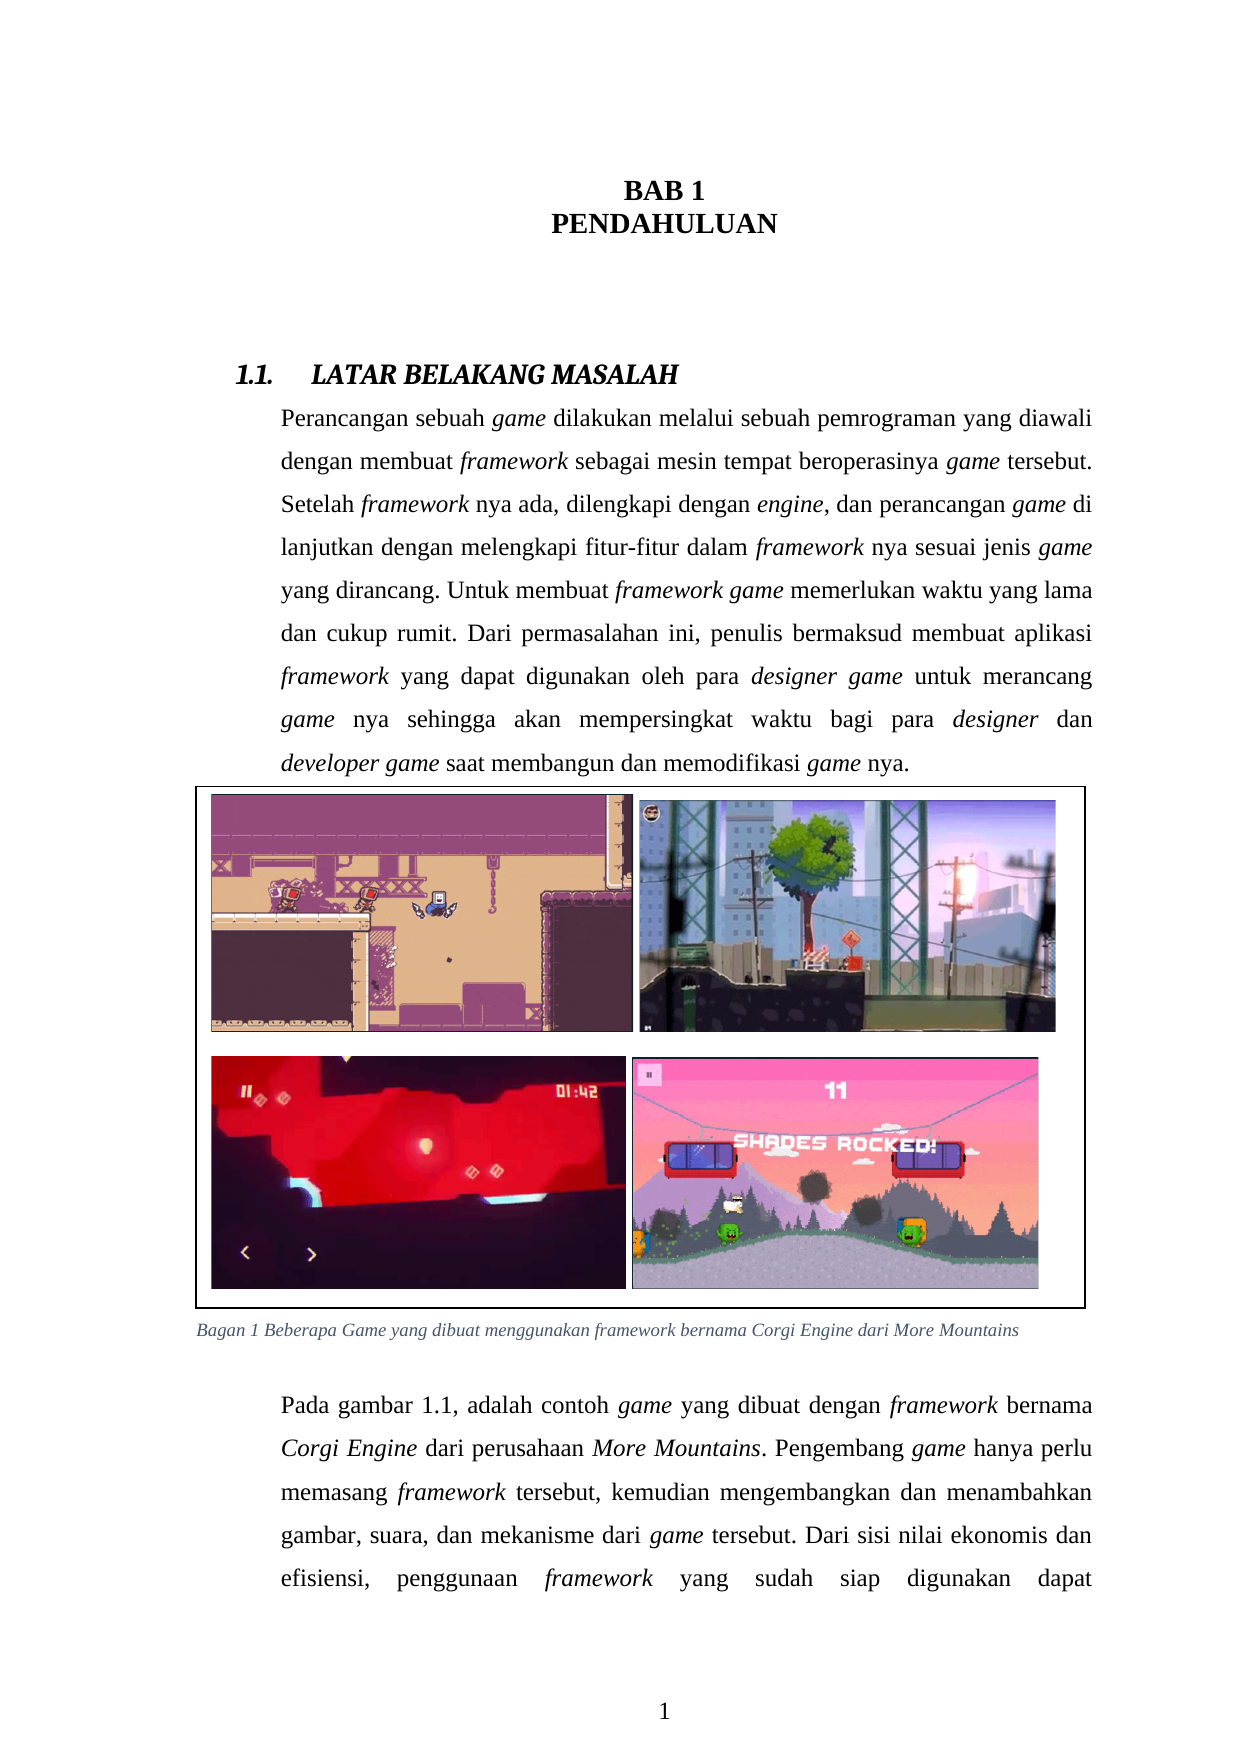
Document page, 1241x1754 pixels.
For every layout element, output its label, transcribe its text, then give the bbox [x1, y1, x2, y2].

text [281, 1390, 1092, 1592]
picture [632, 1057, 1039, 1289]
picture [639, 800, 1056, 1032]
subtitle BAB 1 PENDAHULUAN [236, 173, 1092, 240]
picture [211, 794, 634, 1032]
picture [211, 1056, 626, 1289]
text Perancangan sebuah game dilakukan melalui sebuah pemrograman yang diawali dengan membuat framework sebagai mesin tempat beroperasinya game tersebut. Setelah framework nya ada, dilengkapi dengan engine, dan perancangan game di lanjutkan dengan melengkapi fitur-fitur dalam framework nya sesuai jenis game yang dirancang. Untuk membuat framework game memerlukan waktu yang lama dan cukup rumit. Dari permasalahan ini, penulis bermaksud membuat aplikasi framework yang dapat digunakan oleh para designer game untuk merancang game nya sehingga akan mempersingkat waktu bagi para designer dan developer game saat membangun dan memodifikasi game nya. [281, 403, 1092, 776]
subtitle LATAR BELAKANG MASALAH [236, 358, 1092, 391]
